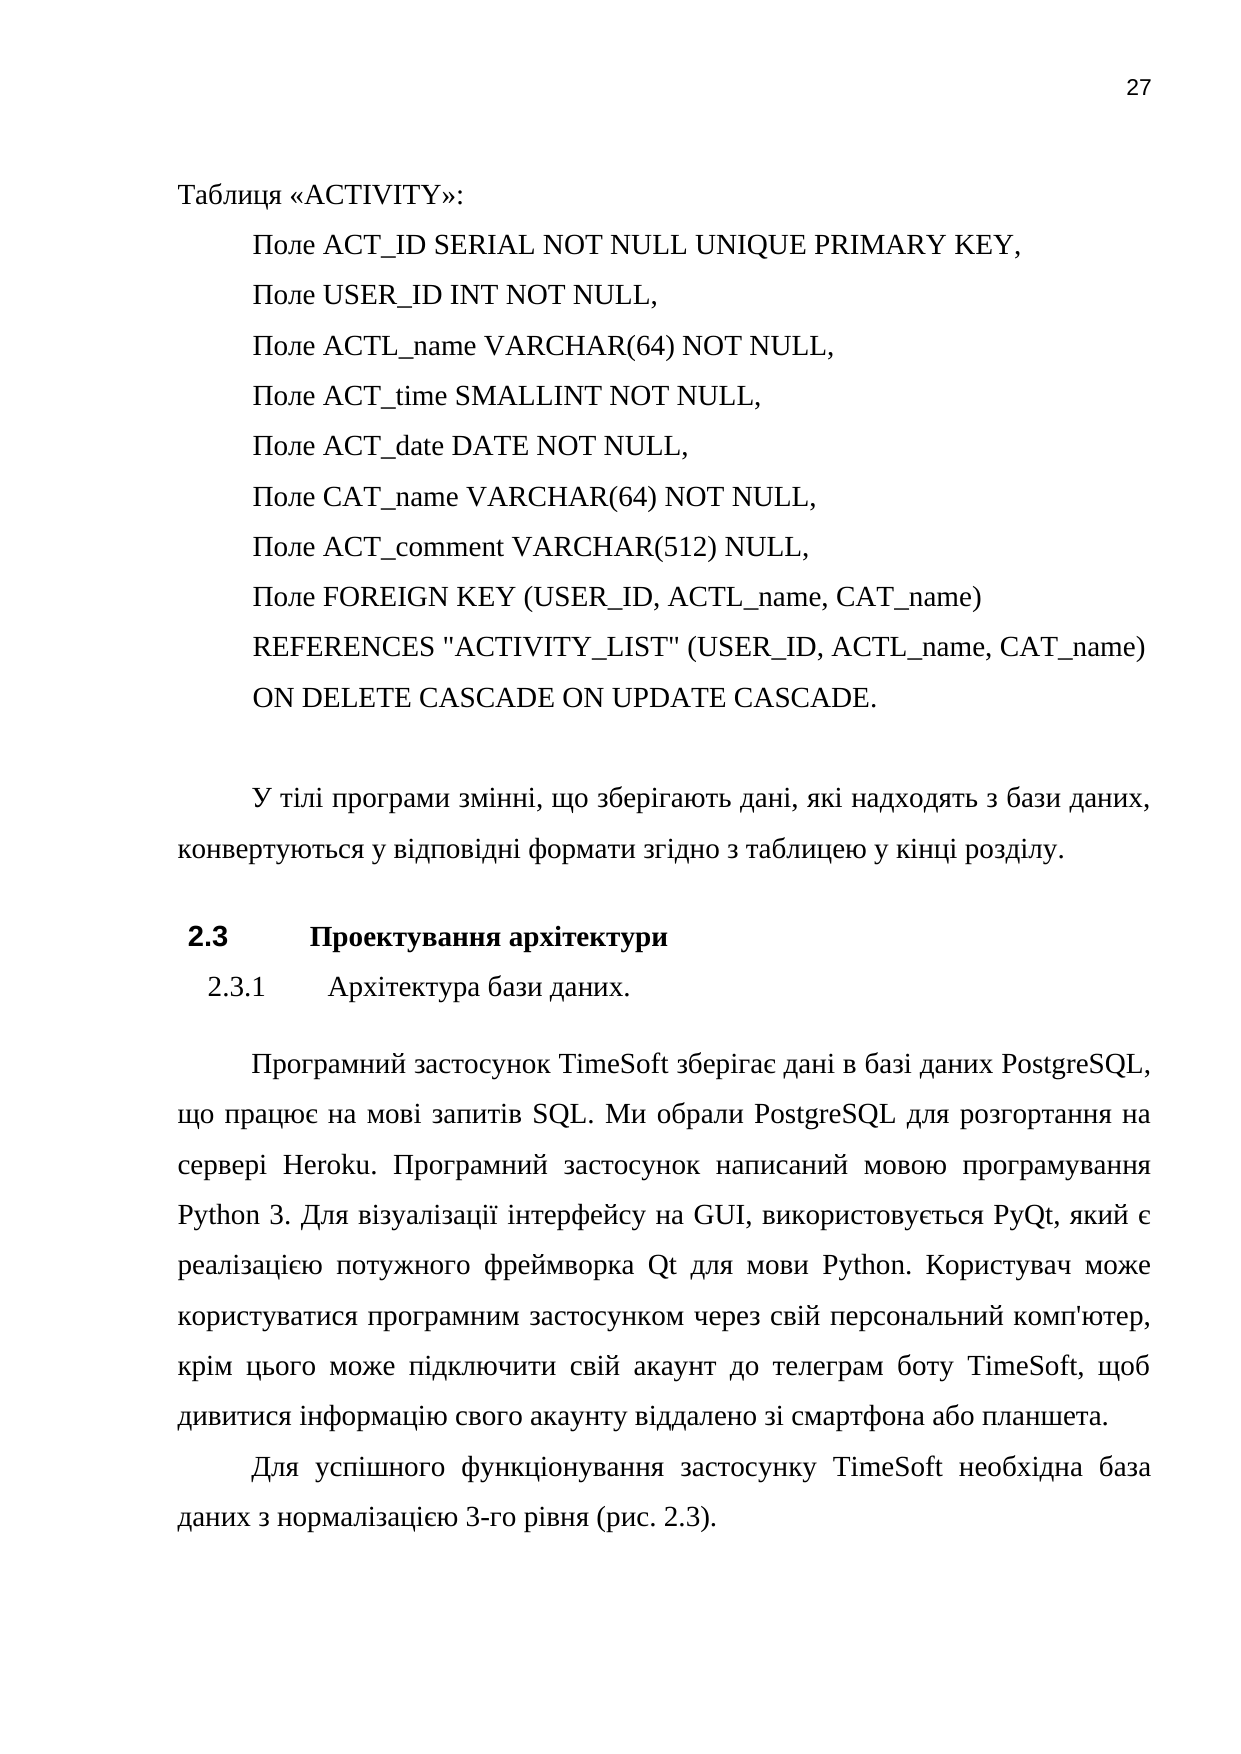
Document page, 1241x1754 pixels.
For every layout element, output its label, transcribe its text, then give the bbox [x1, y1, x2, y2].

text У тілі програми змінні, що зберігають дані, які надходять з бази даних, конвертуються у відповідні формати згідно з таблицею у кінці розділу. [177, 781, 1152, 864]
text Таблиця «ACTIVITY»: [177, 177, 1152, 210]
text Поле ACT_date DATE NOT NULL, [252, 428, 1152, 462]
text Поле ACT_ID SERIAL NOT NULL UNIQUE PRIMARY KEY, [252, 227, 1152, 261]
text Програмний застосунок TimeSoft зберігає дані в базі даних PostgreSQL, що працює на мові запитів SQL. Ми обрали PostgreSQL для розгортання на сервері Heroku. Програмний застосунок написаний мовою програмування Python 3. Для візуалізації інтерфейсу на GUI, використовується PyQt, який є реалізацією потужного фреймворка Qt для мови Python. Користувач може користуватися програмним застосунком через свій персональний комп'ютер, крім цього може підключити свій акаунт до телеграм боту TimeSoft, щоб дивитися інформацію свого акаунту віддалено зі смартфона або планшета. [177, 1046, 1152, 1432]
text Для успішного функціонування застосунку TimeSoft необхідна база даних з нормалізацією 3-го рівня (рис. 2.3). [177, 1449, 1152, 1532]
text Поле CAT_name VARCHAR(64) NOT NULL, [252, 479, 1152, 512]
text ON DELETE CASCADE ON UPDATE CASCADE. [252, 680, 1152, 713]
text REFERENCES "ACTIVITY_LIST" (USER_ID, ACTL_name, CAT_name) [252, 629, 1152, 663]
text Поле ACT_comment VARCHAR(512) NULL, [252, 529, 1152, 562]
text Поле ACT_time SMALLINT NOT NULL, [252, 378, 1152, 412]
text Поле FOREIGN KEY (USER_ID, ACTL_name, CAT_name) [252, 579, 1152, 613]
text Поле ACTL_name VARCHAR(64) NOT NULL, [252, 328, 1152, 361]
text Поле USER_ID INT NOT NULL, [252, 277, 1152, 311]
subtitle 2.3 Проектування архітектури [228, 919, 1152, 952]
list Архітектура бази даних. [177, 969, 1152, 1003]
